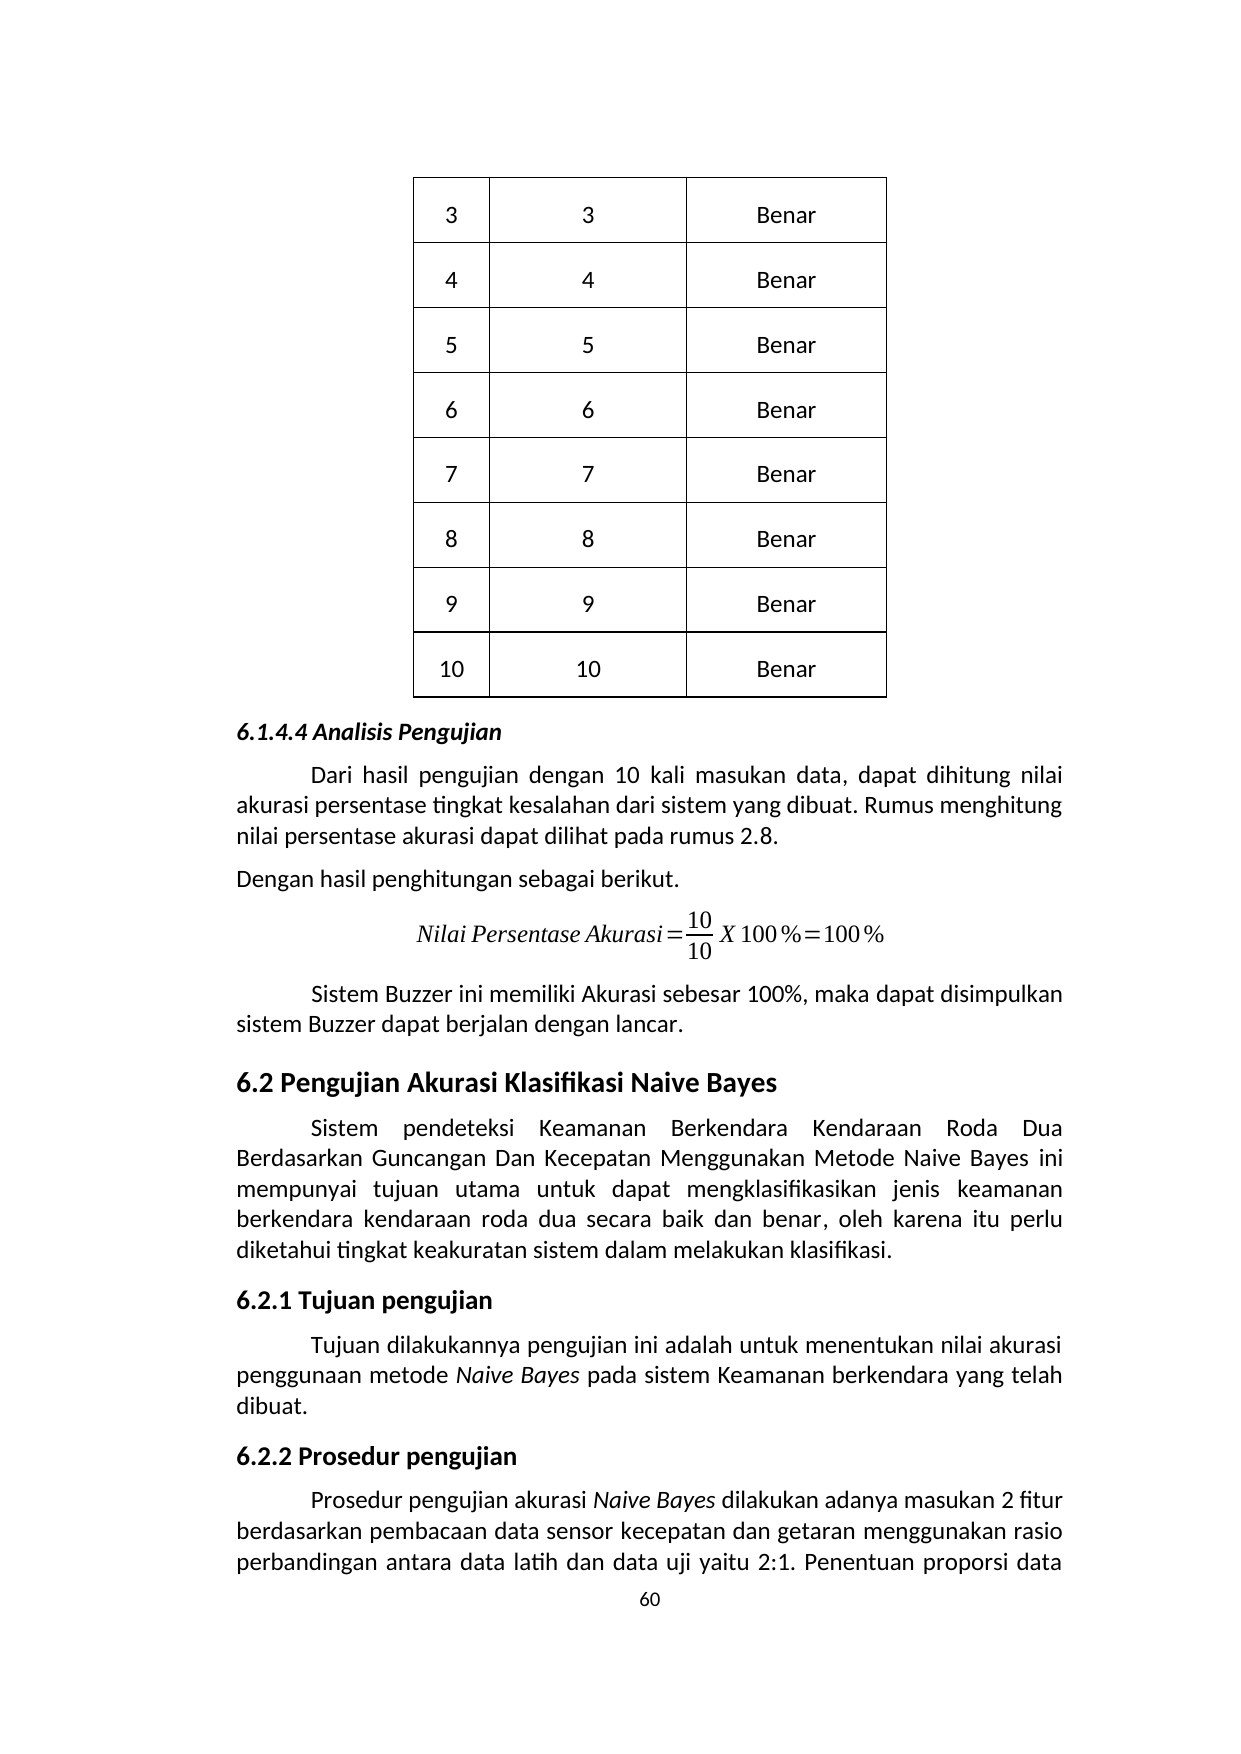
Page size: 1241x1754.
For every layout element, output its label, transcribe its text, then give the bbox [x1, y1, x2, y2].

table_cell 10 [490, 633, 686, 696]
text Dengan hasil penghitungan sebagai berikut. [236, 863, 1063, 894]
text Tujuan dilakukannya pengujian ini adalah untuk menentukan nilai akurasi penggunaan metode Naive Bayes pada sistem Keamanan berkendara yang telah dibuat. [236, 1329, 1063, 1420]
text Sistem pendeteksi Keamanan Berkendara Kendaraan Roda Dua Berdasarkan Guncangan Dan Kecepatan Menggunakan Metode Naive Bayes ini mempunyai tujuan utama untuk dapat mengklasifikasikan jenis keamanan berkendara kendaraan roda dua secara baik dan benar, oleh karena itu perlu diketahui tingkat keakuratan sistem dalam melakukan klasifikasi. [236, 1112, 1063, 1264]
table_cell 4 [414, 243, 489, 307]
table_cell 10 [414, 633, 489, 696]
table_cell 9 [414, 568, 489, 631]
table_cell Benar [687, 503, 886, 567]
table_cell Benar [687, 633, 886, 696]
table_cell 9 [490, 568, 686, 631]
table_cell 5 [414, 308, 489, 372]
table_cell 6 [490, 373, 686, 437]
table_cell 7 [490, 438, 686, 502]
table_cell Benar [687, 243, 886, 307]
table_cell 7 [414, 438, 489, 502]
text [236, 1484, 1063, 1576]
table_cell Benar [687, 438, 886, 502]
table_cell Benar [687, 308, 886, 372]
text Dari hasil pengujian dengan 10 kali masukan data, dapat dihitung nilai akurasi persentase tingkat kesalahan dari sistem yang dibuat. Rumus menghitung nilai persentase akurasi dapat dilihat pada rumus 2.8. [236, 759, 1063, 851]
subtitle Prosedur pengujian [236, 1439, 1063, 1472]
table_cell 5 [490, 308, 686, 372]
table_cell 3 [414, 178, 489, 242]
table_cell Benar [687, 373, 886, 437]
table_cell 3 [490, 178, 686, 242]
subtitle Tujuan pengujian [236, 1283, 1063, 1316]
text Sistem Buzzer ini memiliki Akurasi sebesar 100%, maka dapat disimpulkan sistem Buzzer dapat berjalan dengan lancar. [236, 978, 1063, 1039]
table_cell Benar [687, 568, 886, 631]
subtitle Pengujian Akurasi Klasifikasi Naive Bayes [236, 1064, 1063, 1099]
table_cell 4 [490, 243, 686, 307]
table_cell 8 [490, 503, 686, 567]
subtitle Analisis Pengujian [236, 716, 1063, 747]
table_cell 6 [414, 373, 489, 437]
table_cell Benar [687, 178, 886, 242]
table_cell 8 [414, 503, 489, 567]
